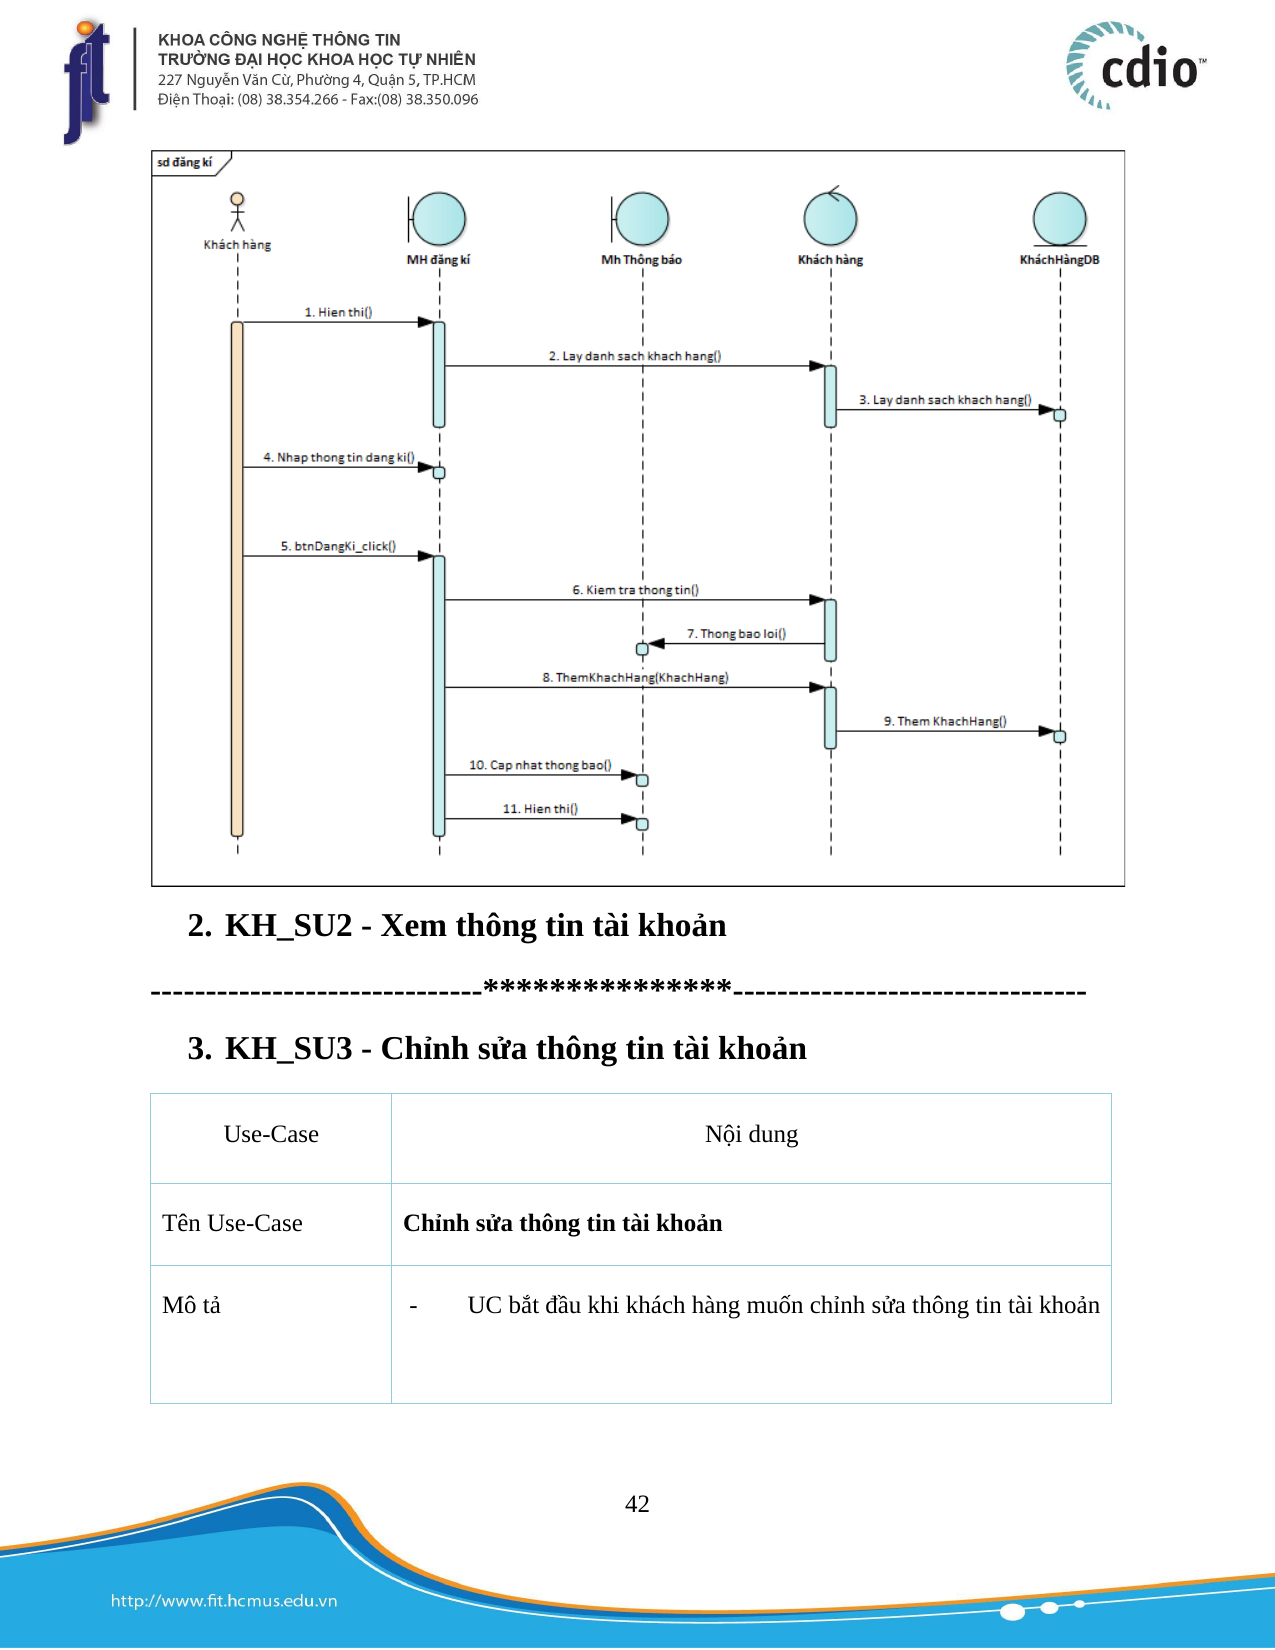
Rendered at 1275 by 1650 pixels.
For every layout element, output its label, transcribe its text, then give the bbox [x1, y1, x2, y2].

list KH_SU2 - Xem thông tin tài khoản [187, 905, 1125, 943]
picture [40, 10, 1219, 887]
table_cell Chỉnh sửa thông tin tài khoản [392, 1184, 1111, 1264]
list KH_SU3 - Chỉnh sửa thông tin tài khoản [187, 1028, 1125, 1066]
table_header Nội dung [392, 1094, 1111, 1182]
text ------------------------------***************-------------------------------- [150, 970, 1125, 1008]
picture [0, 1479, 1275, 1648]
table_header Use-Case [151, 1094, 391, 1182]
table_cell Mô tả [151, 1266, 391, 1403]
table_cell Tên Use-Case [151, 1184, 391, 1264]
table_cell - UC bắt đầu khi khách hàng muốn chỉnh sửa thông tin tài khoản [392, 1266, 1111, 1403]
